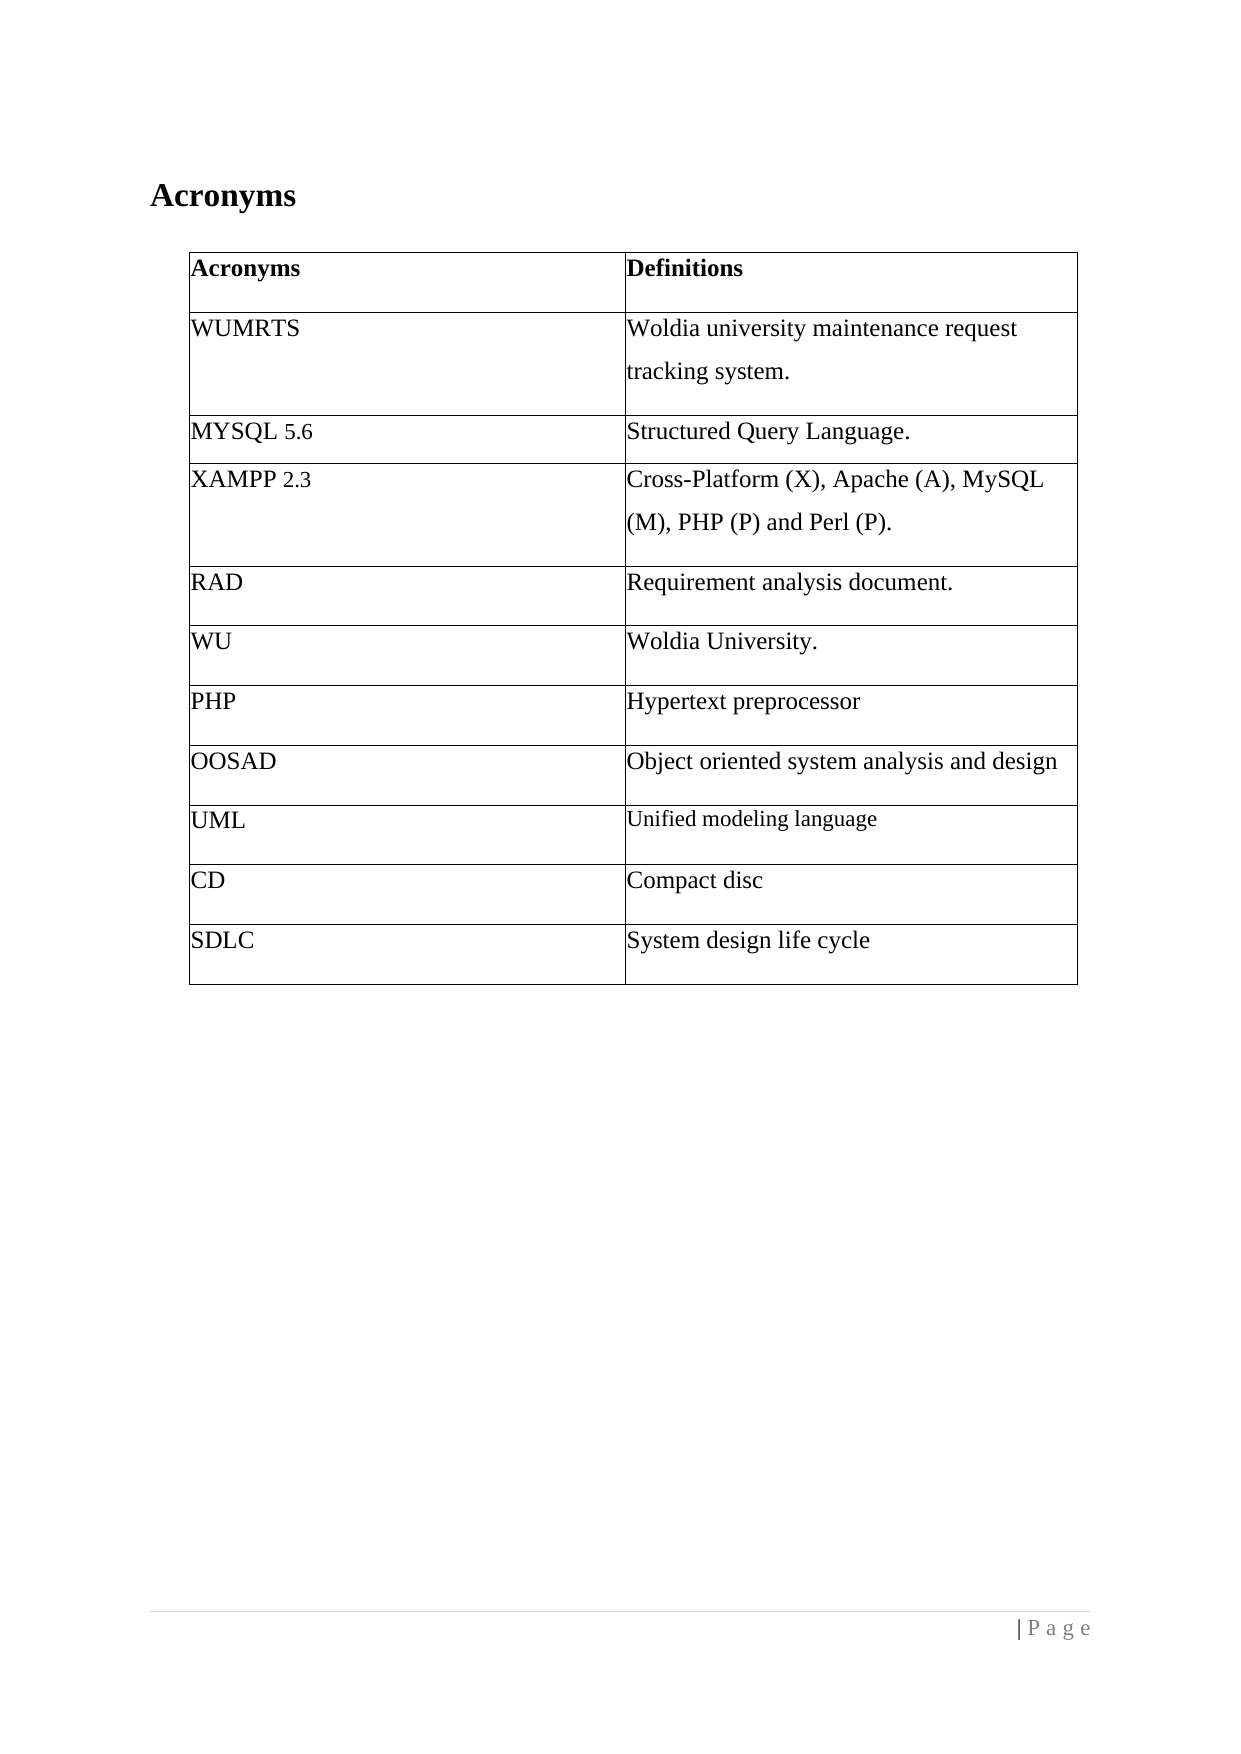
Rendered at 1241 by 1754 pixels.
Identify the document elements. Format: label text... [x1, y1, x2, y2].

table_cell SDLC [190, 925, 625, 983]
table_cell Woldia University. [626, 626, 1077, 685]
table_cell Object oriented system analysis and design [626, 746, 1077, 804]
table_cell XAMPP 2.3 [190, 464, 625, 566]
table_cell WU [190, 626, 625, 685]
table_cell Woldia university maintenance request tracking system. [626, 313, 1077, 415]
table_header Definitions [626, 253, 1077, 312]
table_cell OOSAD [190, 746, 625, 804]
table_cell System design life cycle [626, 925, 1077, 983]
table_cell Cross-Platform (X), Apache (A), MySQL (M), PHP (P) and Perl (P). [626, 464, 1077, 566]
table_cell PHP [190, 686, 625, 745]
table_cell UML [190, 806, 625, 864]
table_header Acronyms [190, 253, 625, 312]
table_cell Structured Query Language. [626, 416, 1077, 463]
subtitle Acronyms [150, 175, 1090, 213]
table_cell MYSQL 5.6 [190, 416, 625, 463]
table_cell WUMRTS [190, 313, 625, 415]
table_cell Compact disc [626, 865, 1077, 924]
table_cell CD [190, 865, 625, 924]
table_cell RAD [190, 567, 625, 625]
table_cell Requirement analysis document. [626, 567, 1077, 625]
table_cell Unified modeling language [626, 806, 1077, 864]
table_cell Hypertext preprocessor [626, 686, 1077, 745]
